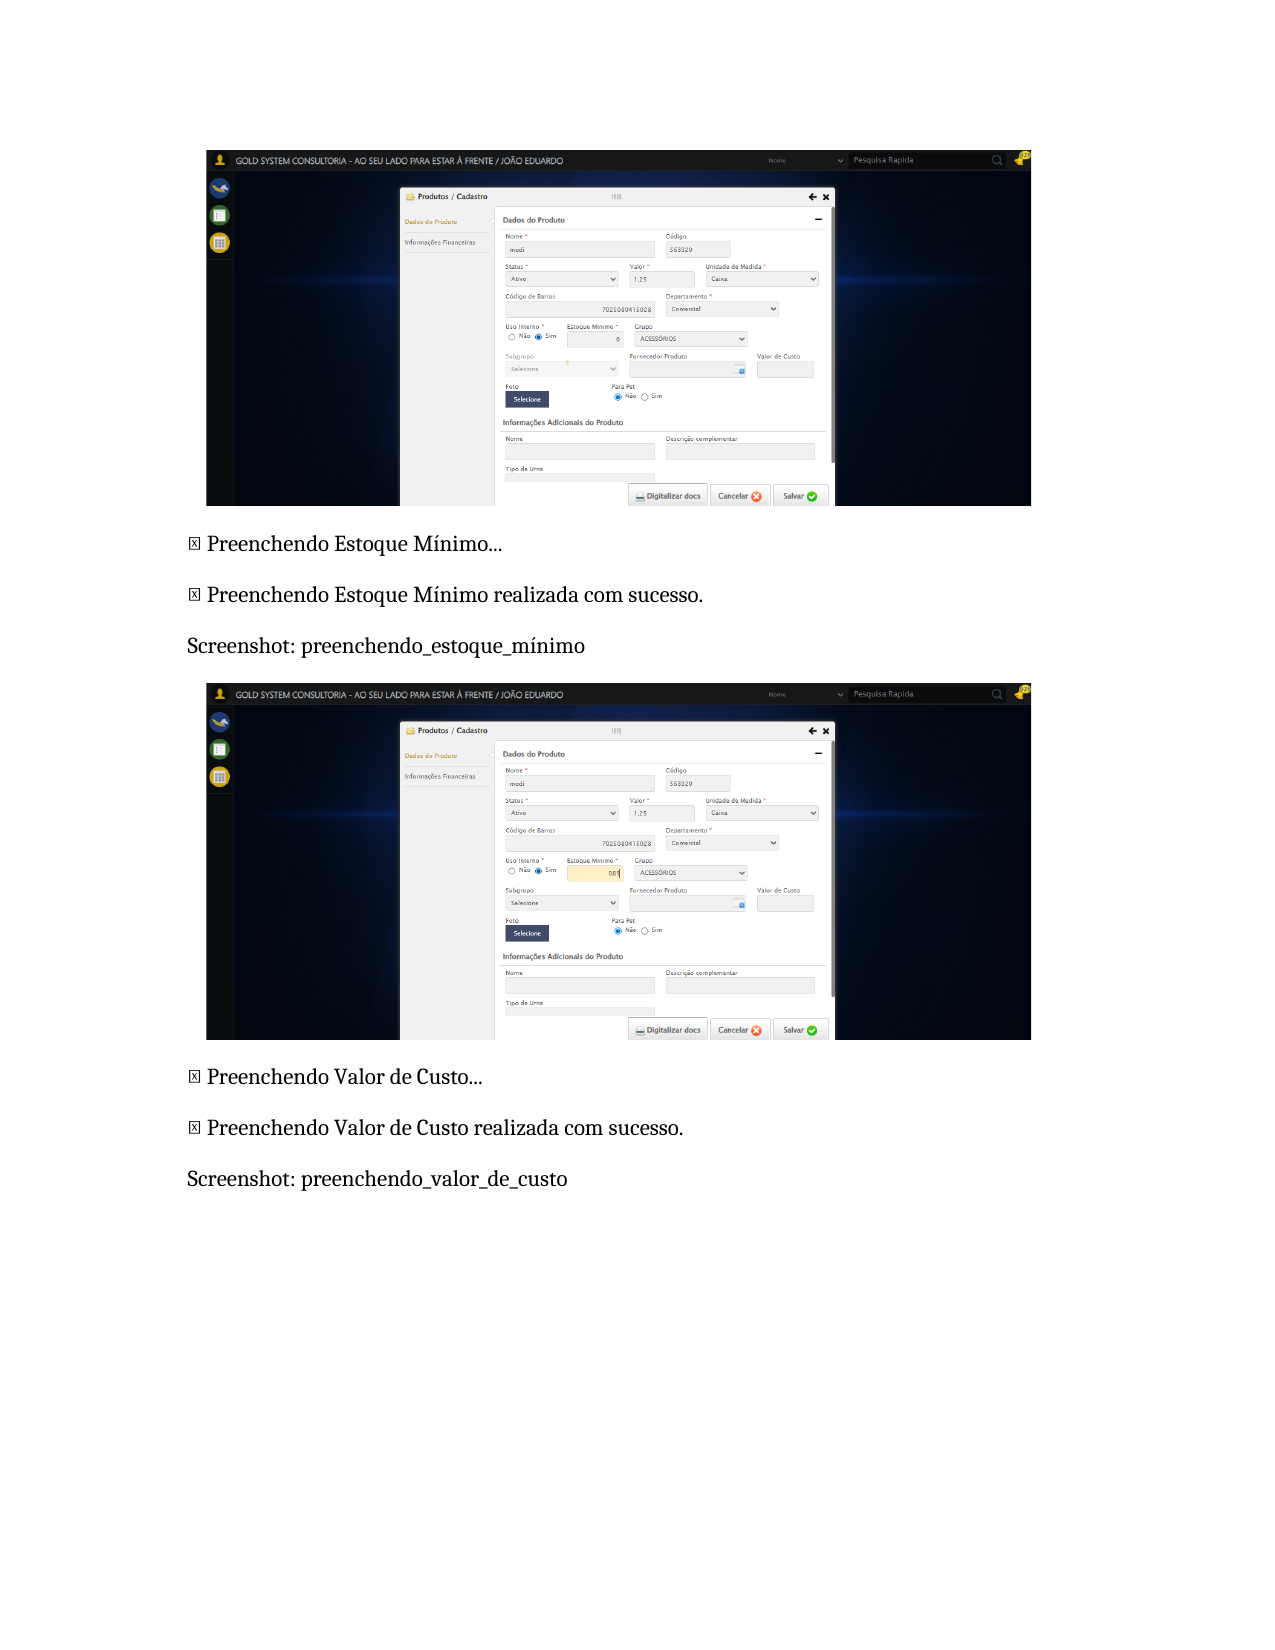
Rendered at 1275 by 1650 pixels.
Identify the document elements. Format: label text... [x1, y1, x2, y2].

text 🔄 Preenchendo Estoque Mínimo... [187, 530, 1087, 557]
picture [206, 150, 1032, 506]
text ✅ Preenchendo Valor de Custo realizada com sucesso. [187, 1115, 1087, 1141]
text Screenshot: preenchendo_estoque_mínimo [187, 632, 1087, 659]
text ✅ Preenchendo Estoque Mínimo realizada com sucesso. [187, 581, 1087, 608]
text 🔄 Preenchendo Valor de Custo... [187, 1064, 1087, 1090]
picture [206, 683, 1032, 1040]
text Screenshot: preenchendo_valor_de_custo [187, 1166, 1087, 1192]
